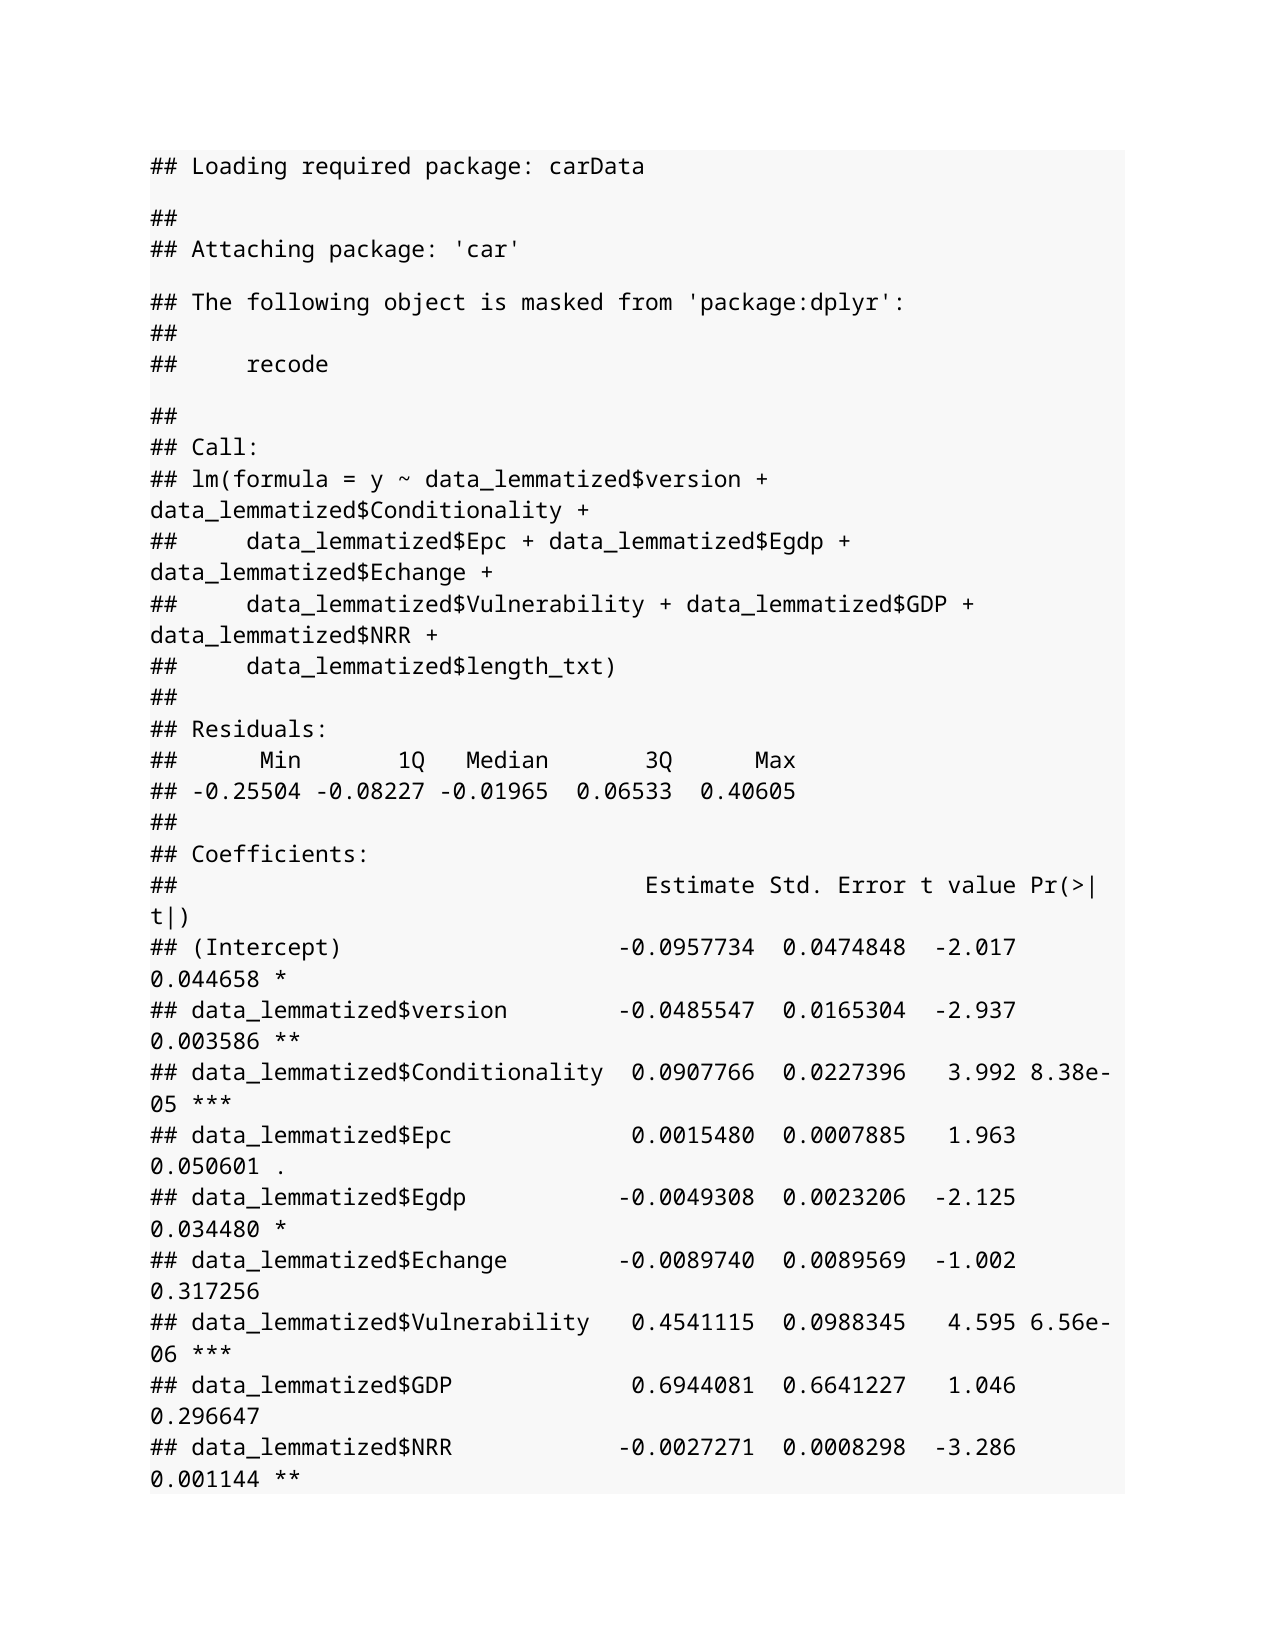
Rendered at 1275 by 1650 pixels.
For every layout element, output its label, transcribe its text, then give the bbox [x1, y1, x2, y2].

text ## Loading required package: carData [150, 150, 1125, 181]
text ## The following object is masked from 'package:dplyr': ## ## recode [150, 285, 1125, 379]
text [150, 400, 1125, 1494]
text ## ## Attaching package: 'car' [150, 202, 1125, 264]
